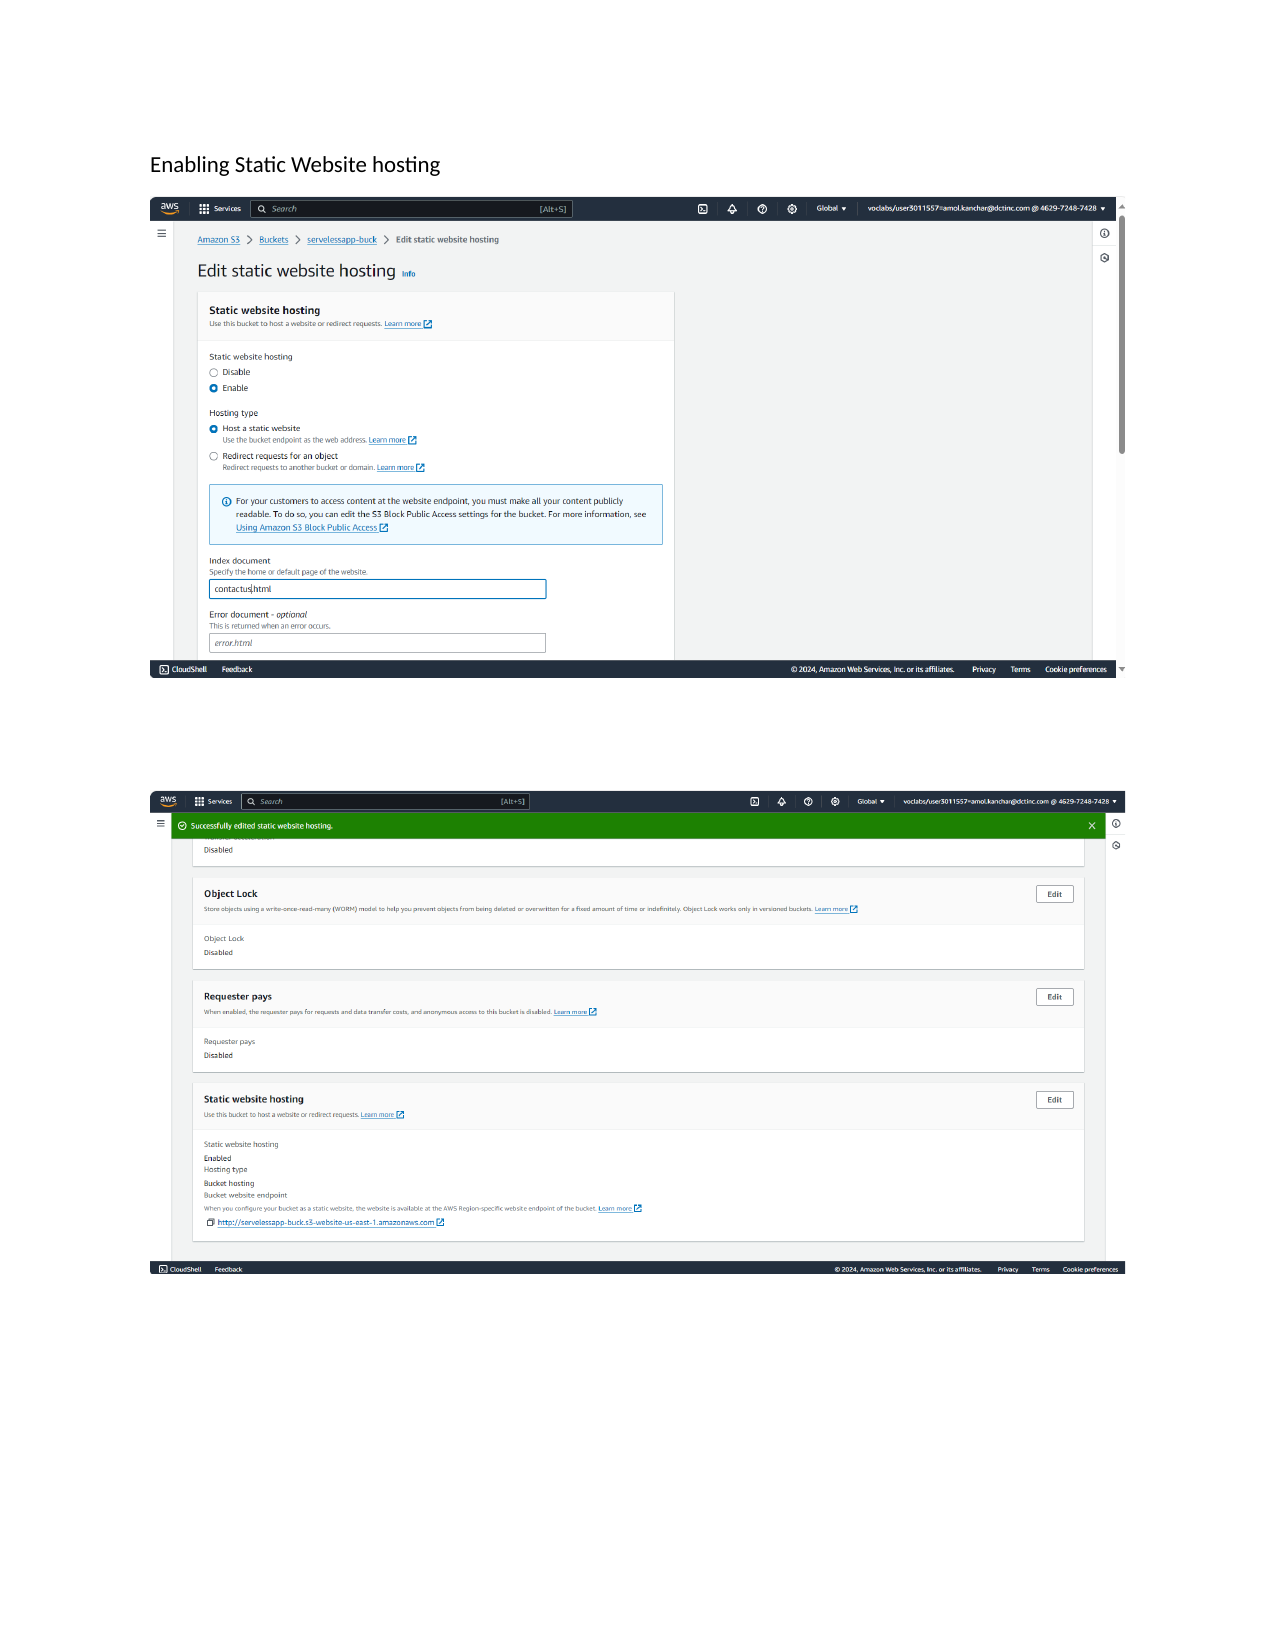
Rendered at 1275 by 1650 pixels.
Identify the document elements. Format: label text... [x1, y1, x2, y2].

picture [150, 790, 1125, 1274]
picture [150, 196, 1125, 678]
text Enabling Static Website hosting [150, 150, 1125, 178]
